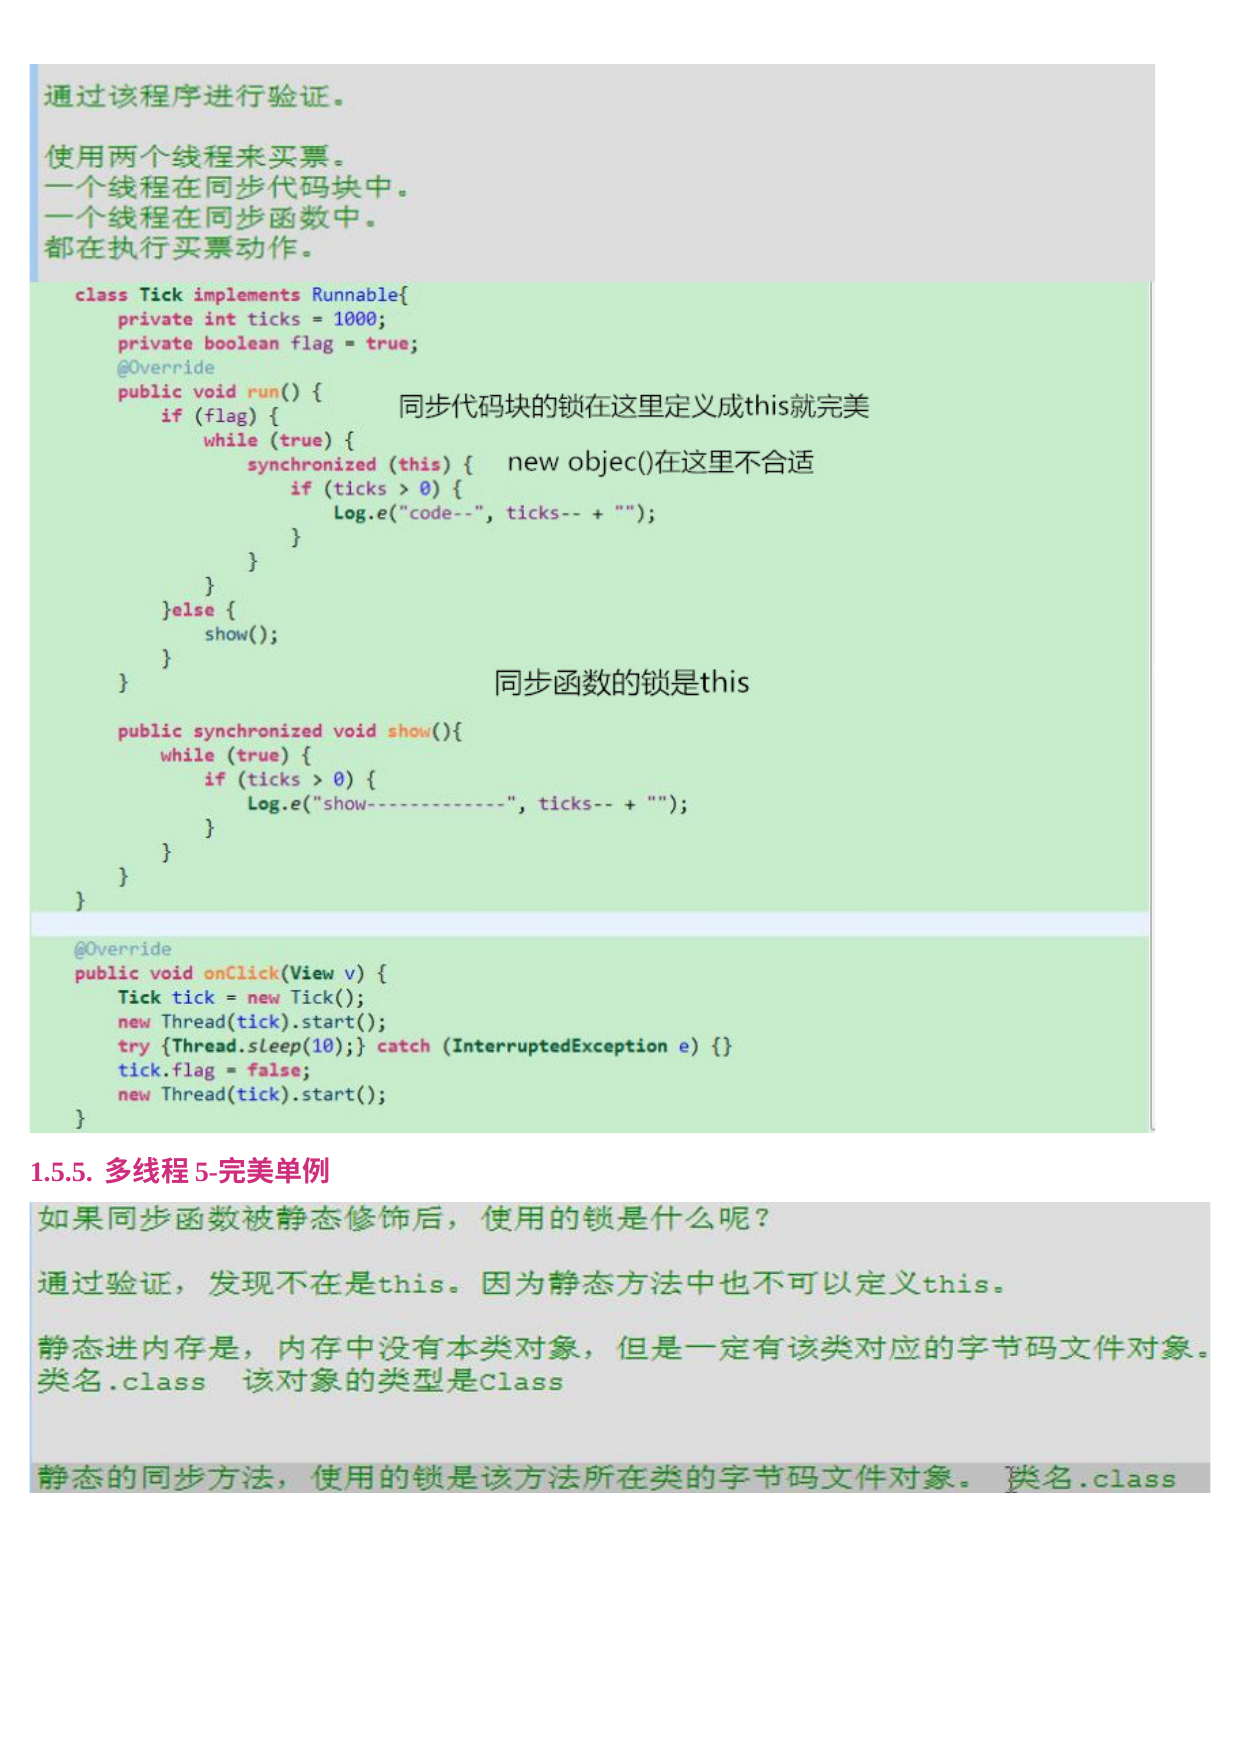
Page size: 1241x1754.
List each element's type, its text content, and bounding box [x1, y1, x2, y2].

subtitle 多线程5-完美单例 [29, 1137, 1211, 1202]
picture [29, 1202, 1211, 1493]
picture [29, 64, 1156, 1133]
